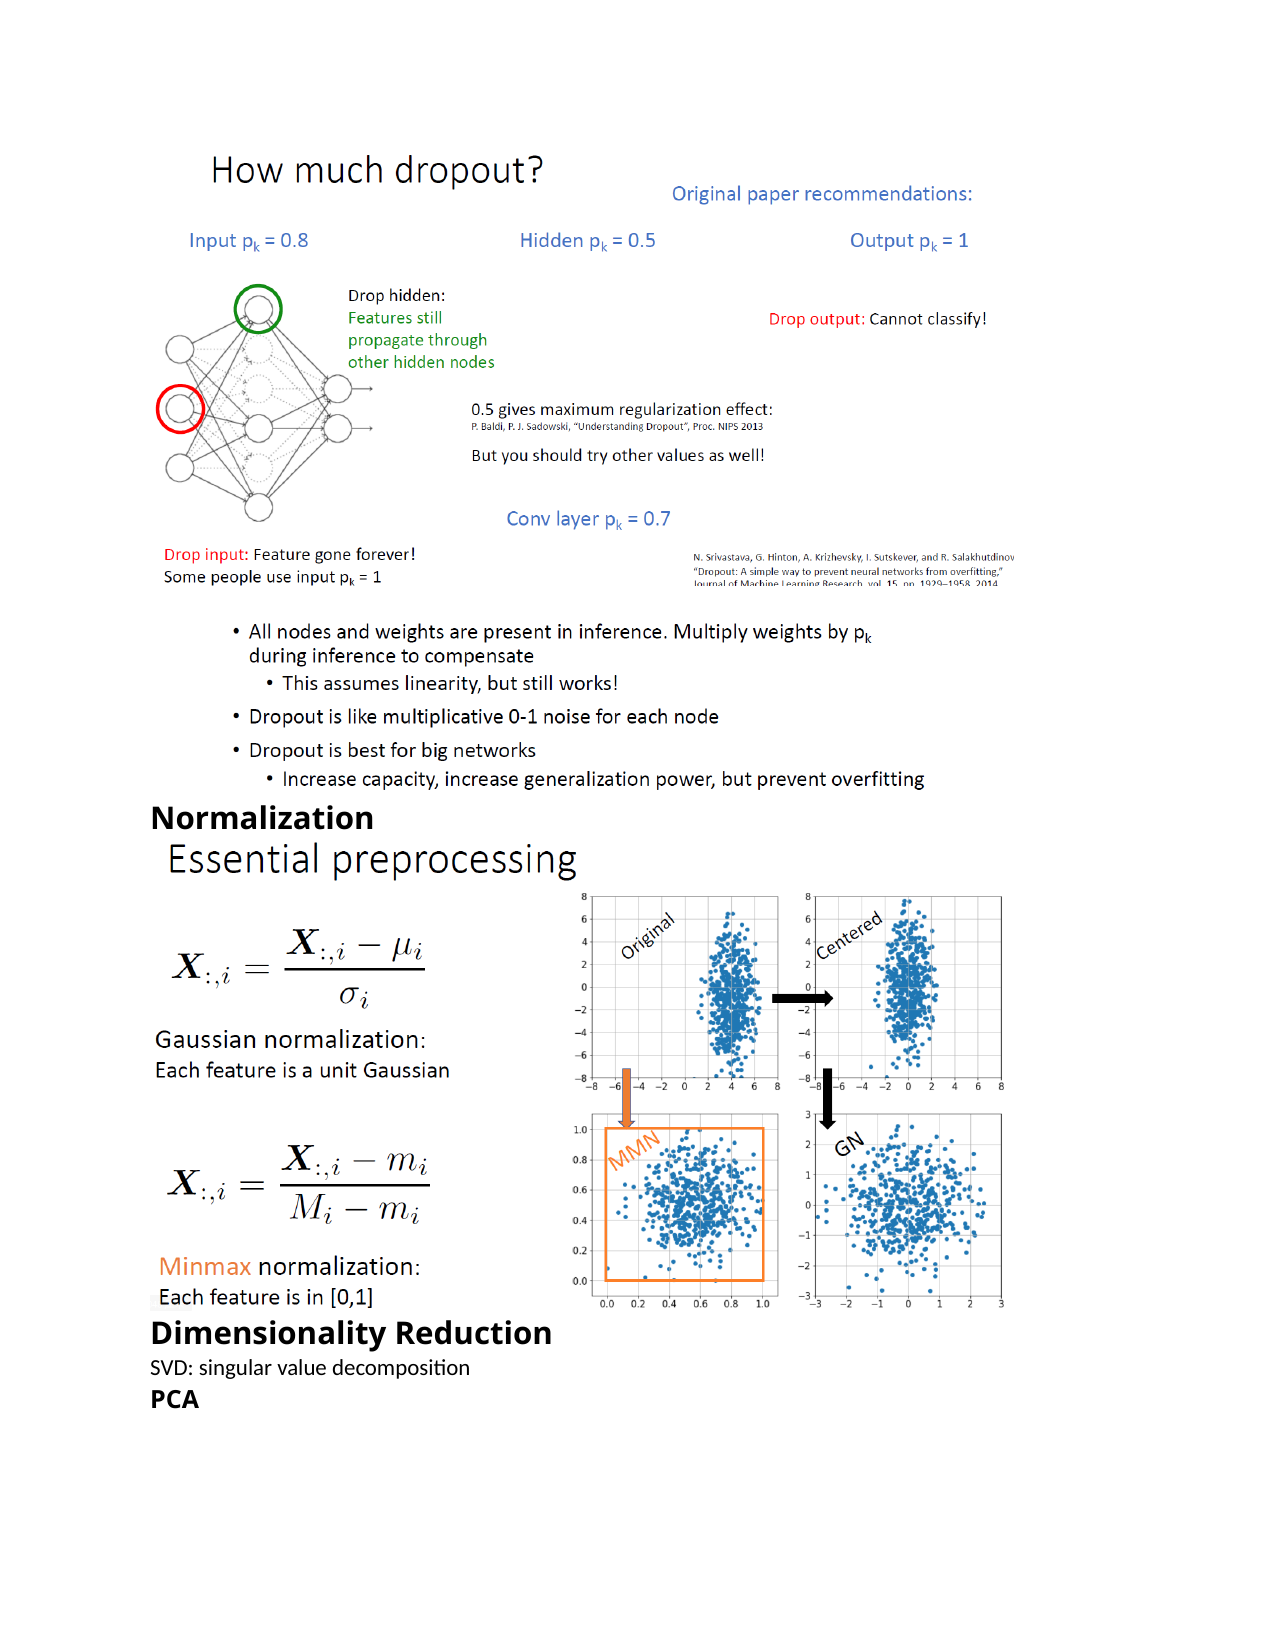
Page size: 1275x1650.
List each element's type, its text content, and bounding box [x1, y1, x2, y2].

text SVD: singular value decomposition [150, 1353, 1125, 1382]
picture [150, 150, 1014, 586]
picture [150, 838, 1014, 1311]
picture [150, 613, 1014, 797]
